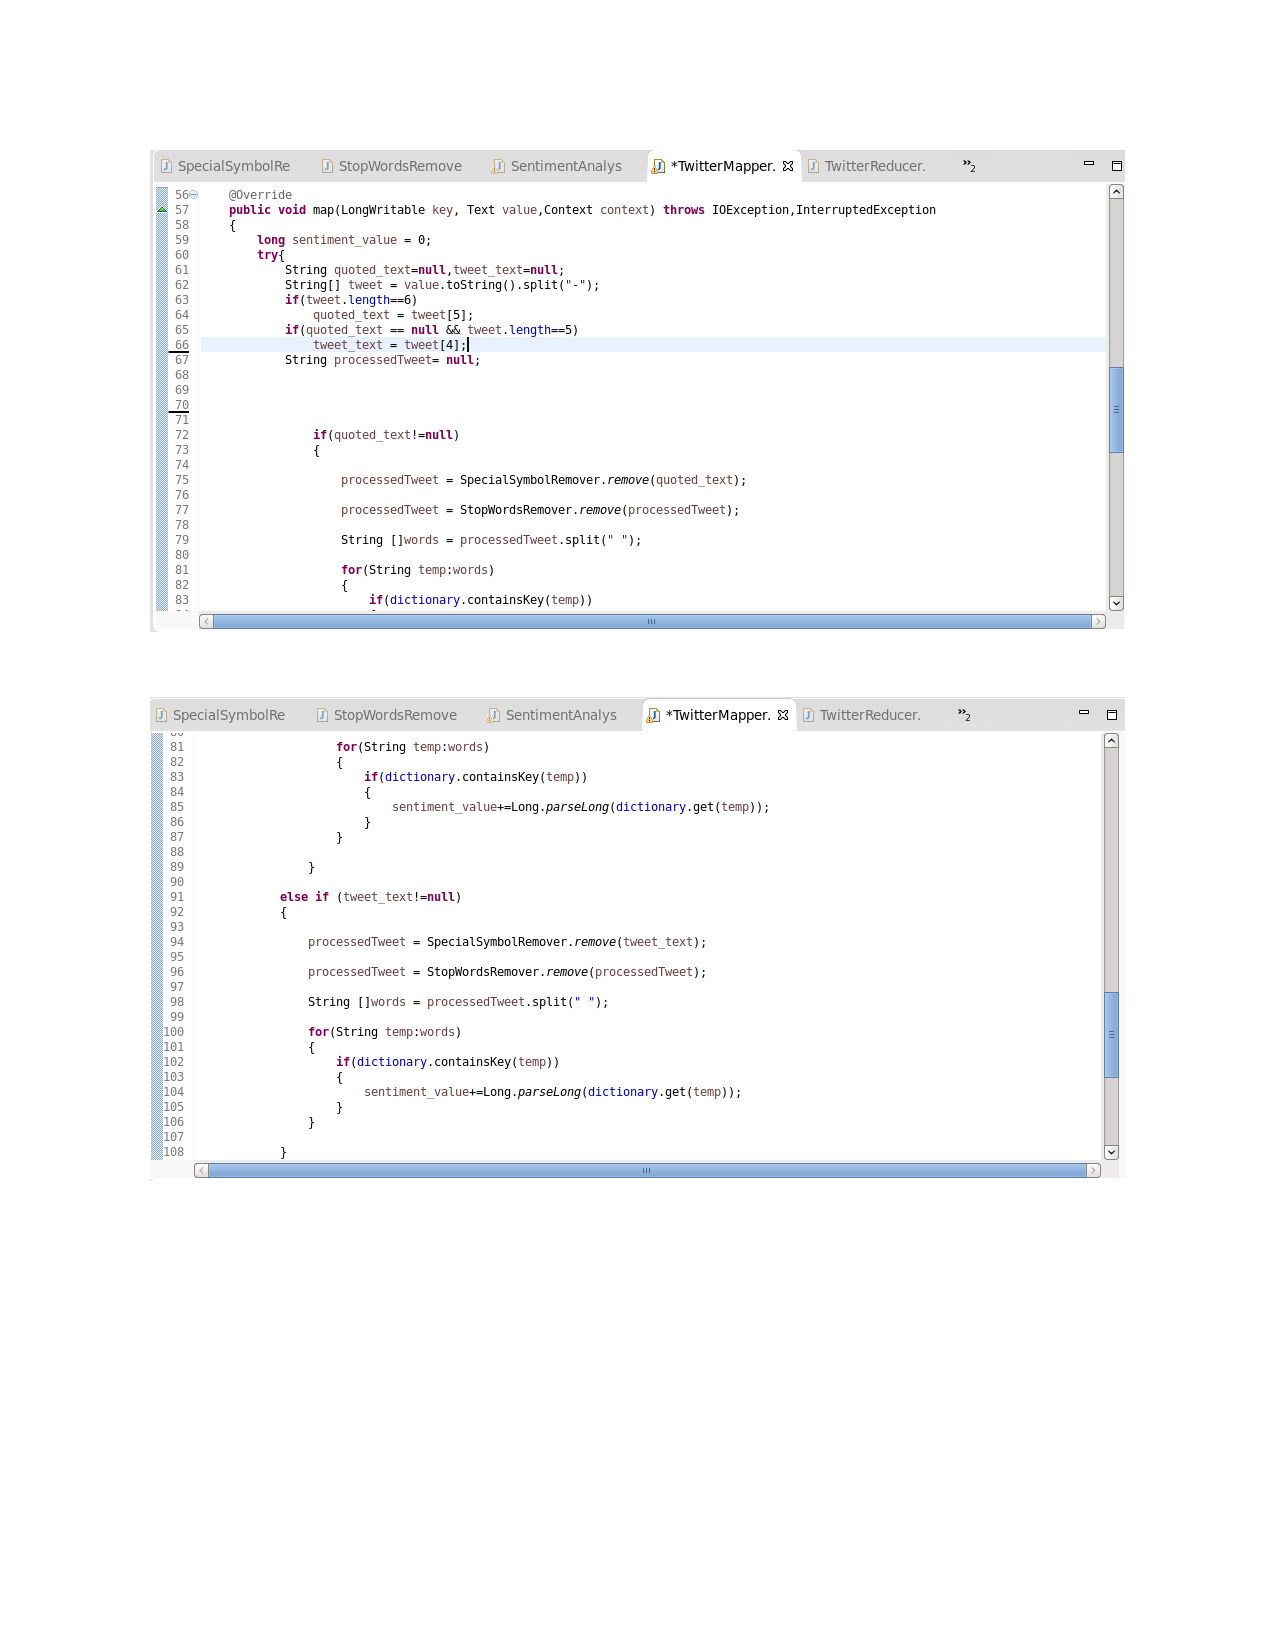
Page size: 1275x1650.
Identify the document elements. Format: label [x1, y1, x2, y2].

picture [150, 150, 1125, 632]
picture [150, 697, 1125, 1181]
